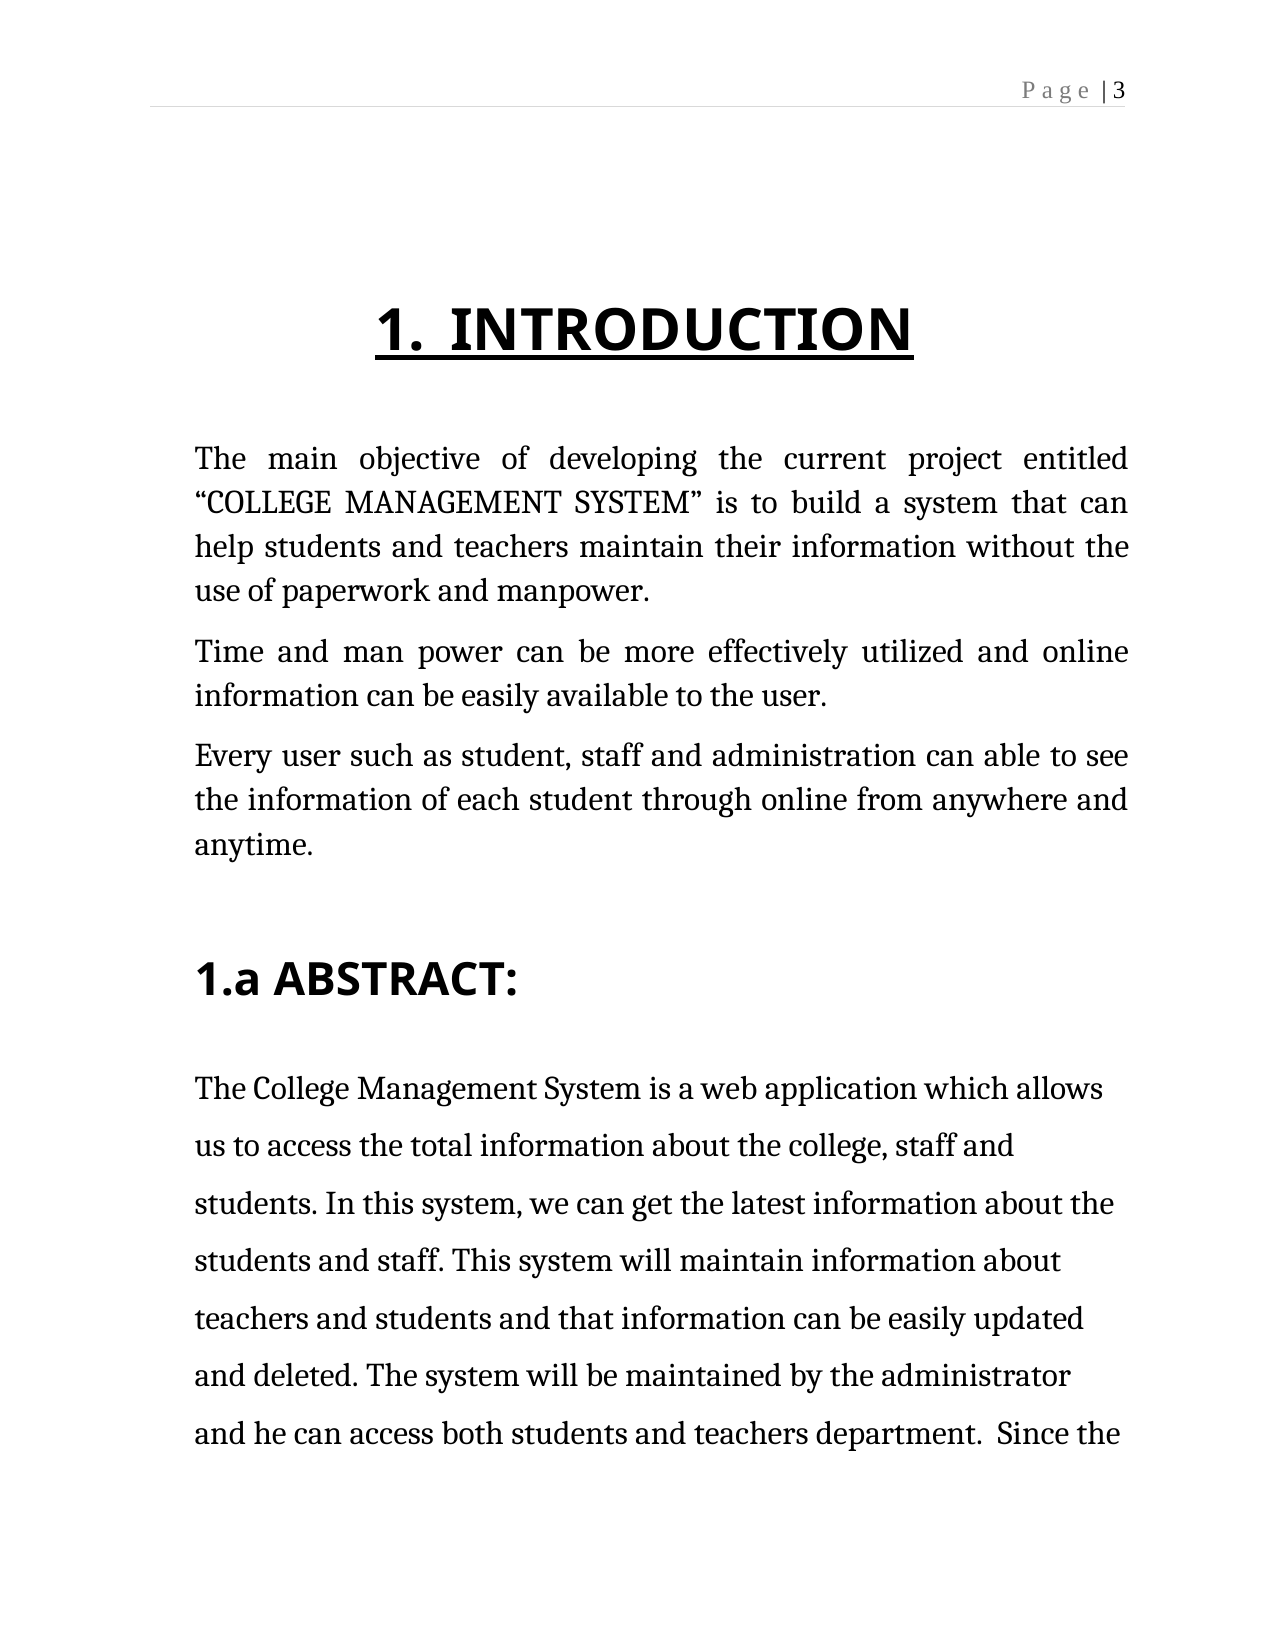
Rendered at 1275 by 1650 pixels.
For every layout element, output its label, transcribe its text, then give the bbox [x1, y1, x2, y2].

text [194, 1069, 1125, 1452]
text The main objective of developing the current project entitled “COLLEGE MANAGEMENT SYSTEM” is to build a system that can help students and teachers maintain their information without the use of paperwork and manpower. [194, 439, 1130, 609]
text Time and man power can be more effectively utilized and online information can be easily available to the user. [194, 632, 1130, 714]
text Every user such as student, staff and administration can able to see the information of each student through online from anywhere and anytime. [194, 737, 1130, 863]
text 1.a ABSTRACT: [194, 946, 1125, 1009]
list INTRODUCTION [375, 288, 1125, 368]
